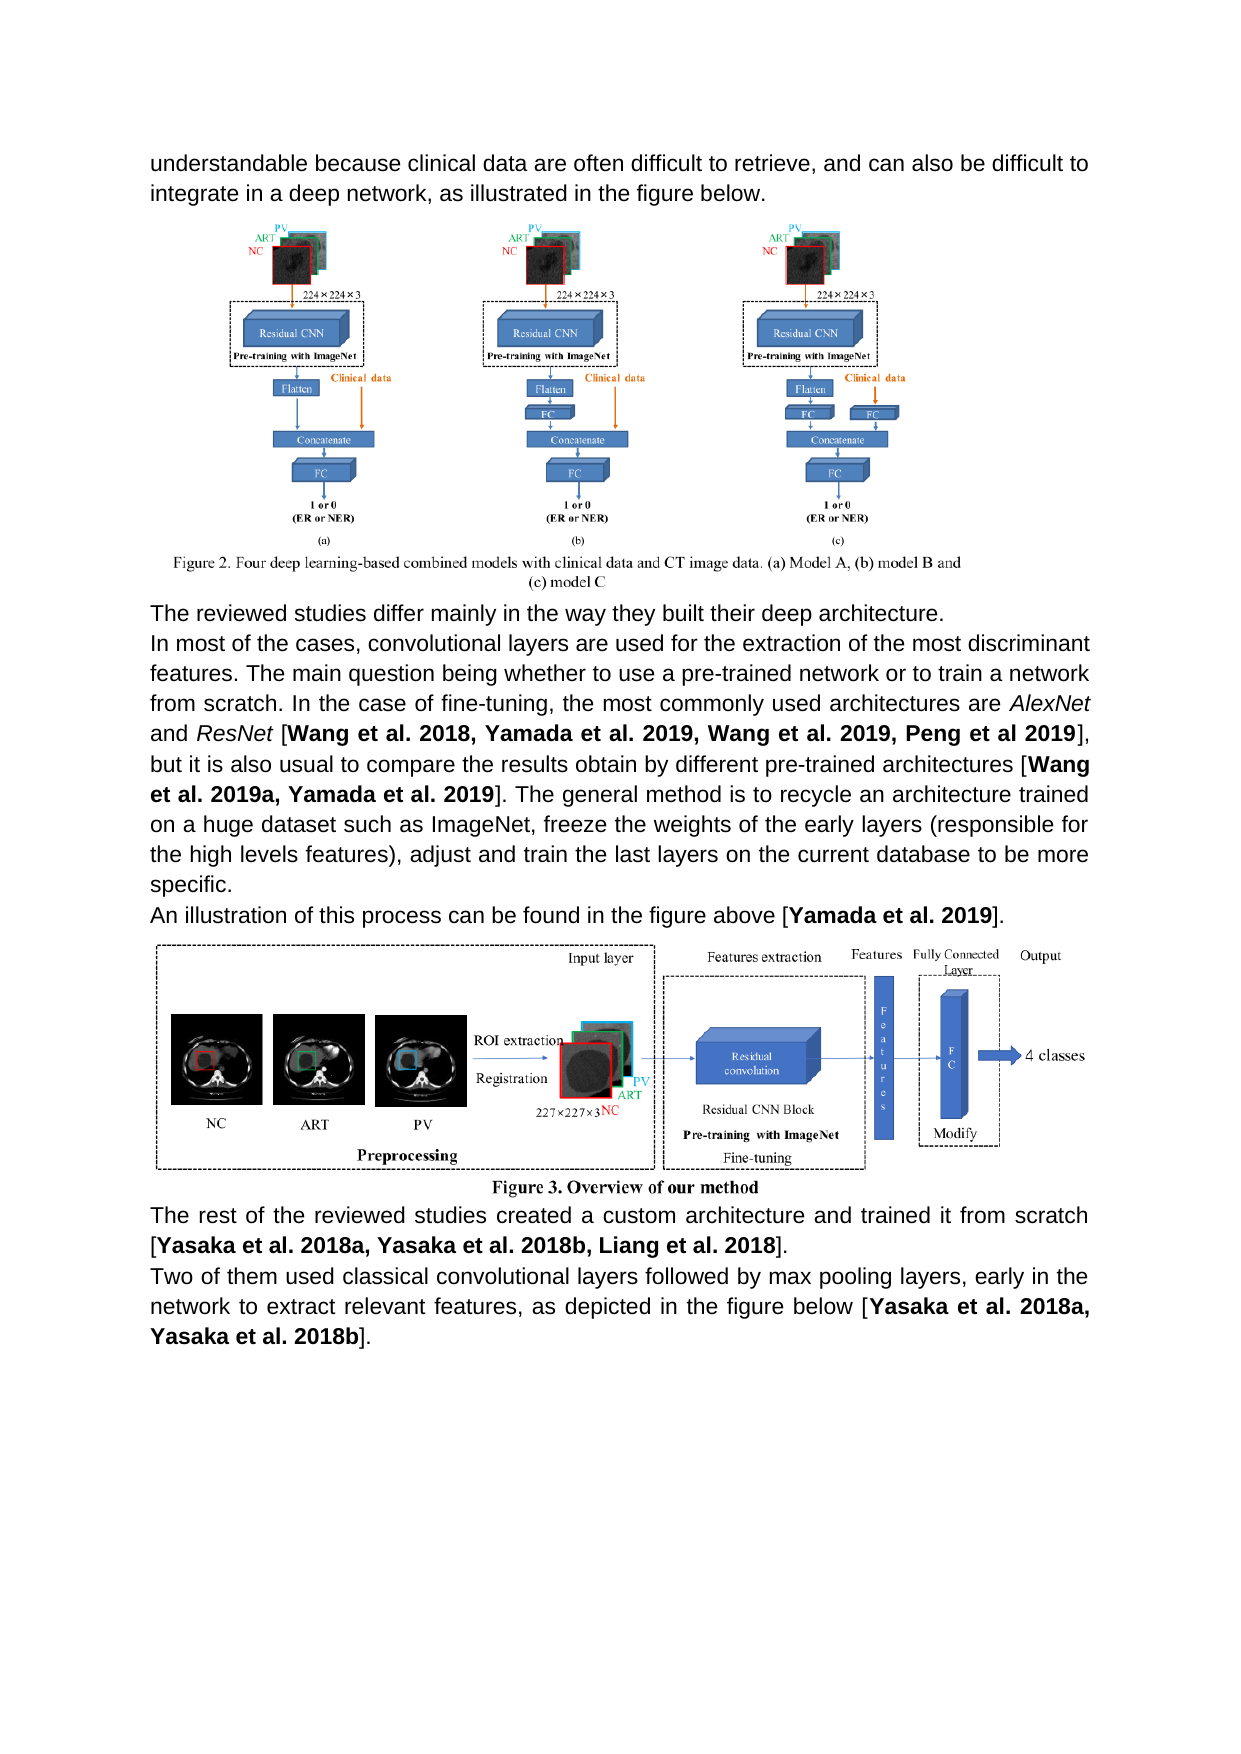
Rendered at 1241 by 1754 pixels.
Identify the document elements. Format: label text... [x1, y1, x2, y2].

text In most of the cases, convolutional layers are used for the extraction of the most discriminant features. The main question being whether to use a pre-trained network or to train a network from scratch. In the case of fine-tuning, the most commonly used architectures are AlexNet and ResNet [Wang et al. 2018, Yamada et al. 2019, Wang et al. 2019, Peng et al 2019], but it is also usual to compare the results obtain by different pre-trained architectures [Wang et al. 2019a, Yamada et al. 2019]. The general method is to recycle an architecture trained on a huge dataset such as ImageNet, freeze the weights of the early layers (responsible for the high levels features), adjust and train the last layers on the current database to be more specific. [150, 630, 1090, 898]
picture [150, 931, 1091, 1199]
text An illustration of this process can be found in the figure above [Yamada et al. 2019]. [150, 902, 1090, 928]
text The reviewed studies differ mainly in the way they built their deep architecture. [150, 599, 1090, 626]
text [150, 150, 1090, 207]
text Two of them used classical convolutional layers followed by max pooling layers, early in the network to extract relevant features, as depicted in the figure below [Yasaka et al. 2018a, Yasaka et al. 2018b]. [150, 1263, 1090, 1349]
text The rest of the reviewed studies created a custom architecture and trained it from scratch [Yasaka et al. 2018a, Yasaka et al. 2018b, Liang et al. 2018]. [150, 1202, 1090, 1259]
picture [150, 210, 991, 596]
